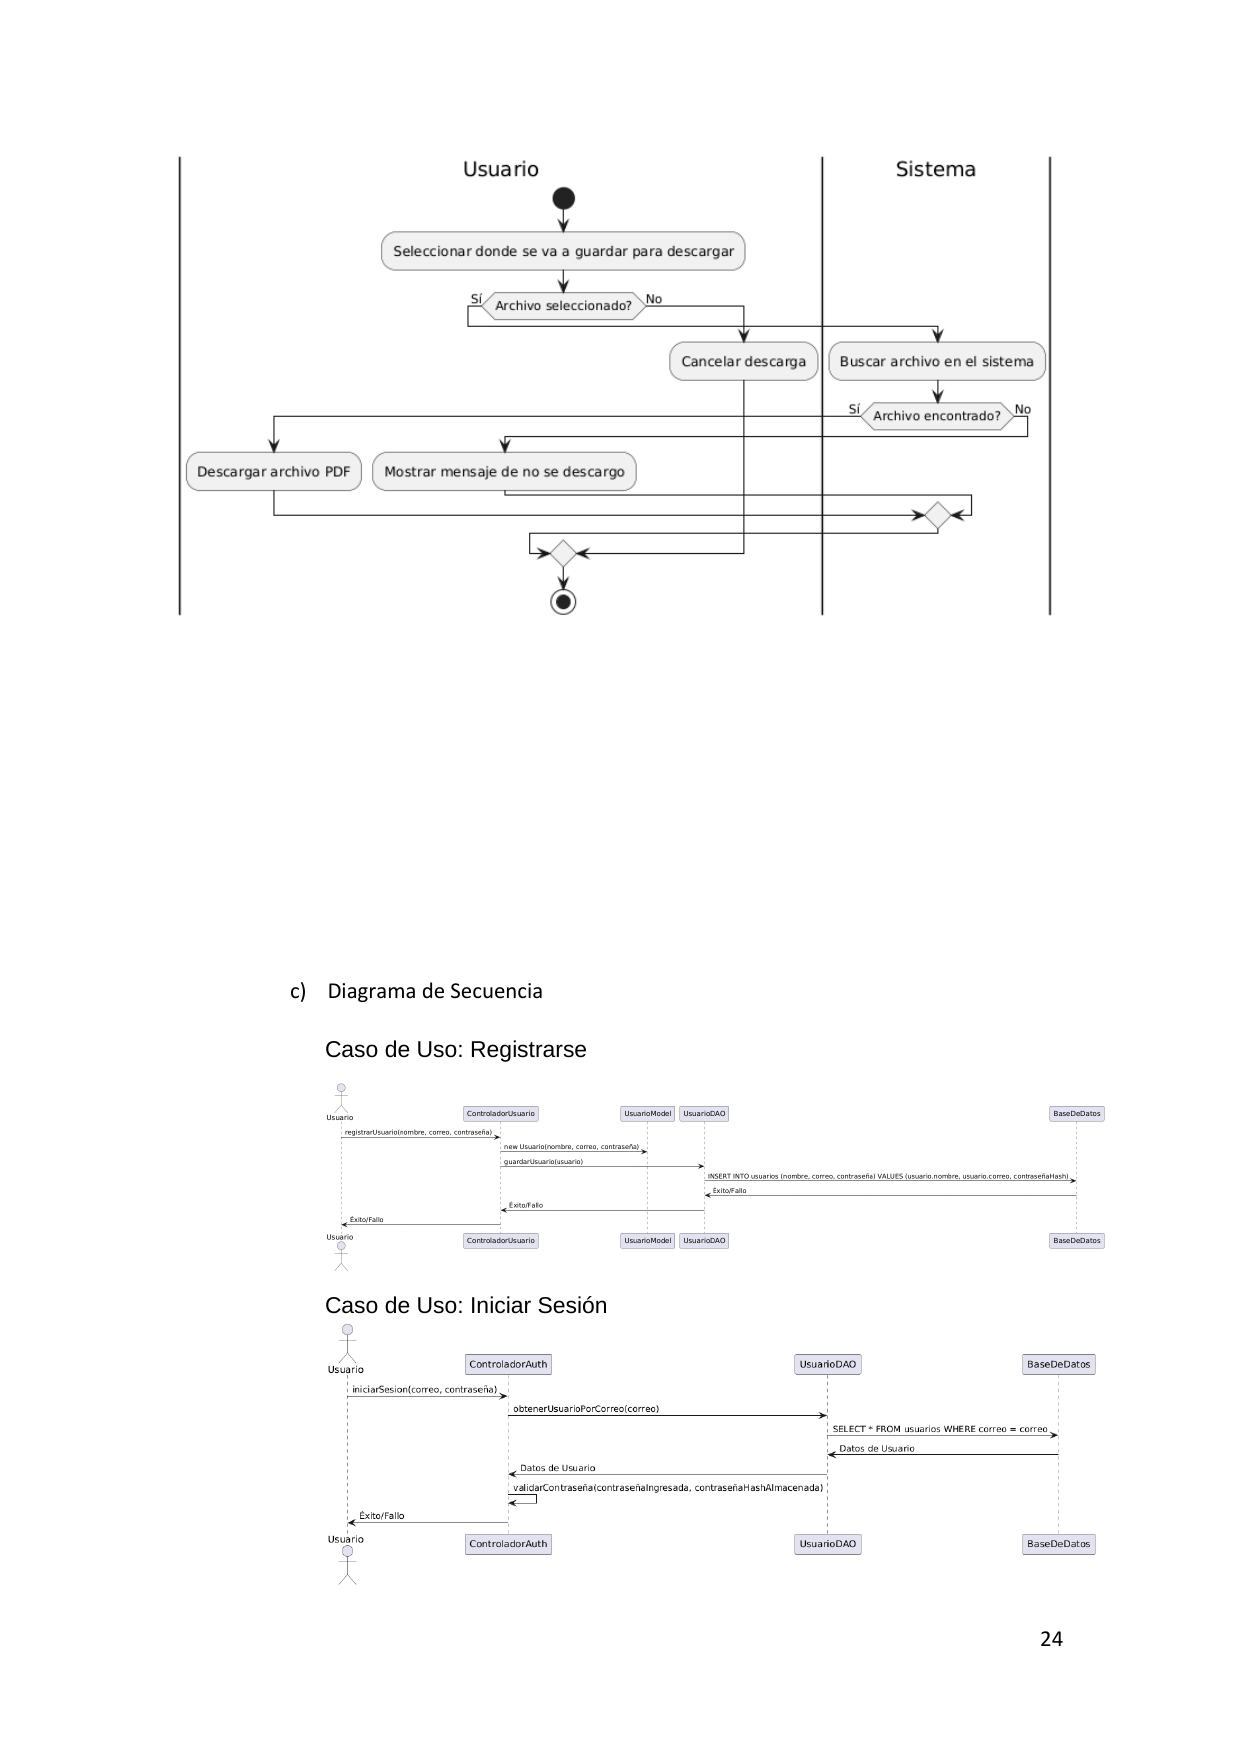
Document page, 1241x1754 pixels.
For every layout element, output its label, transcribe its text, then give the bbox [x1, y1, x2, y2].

picture [177, 147, 1063, 625]
text Caso de Uso: Iniciar Sesión [325, 1292, 1063, 1320]
list Diagrama de Secuencia [290, 976, 1063, 1004]
picture [324, 1320, 1098, 1588]
text Caso de Uso: Registrarse [325, 1036, 1063, 1063]
picture [324, 1081, 1106, 1273]
